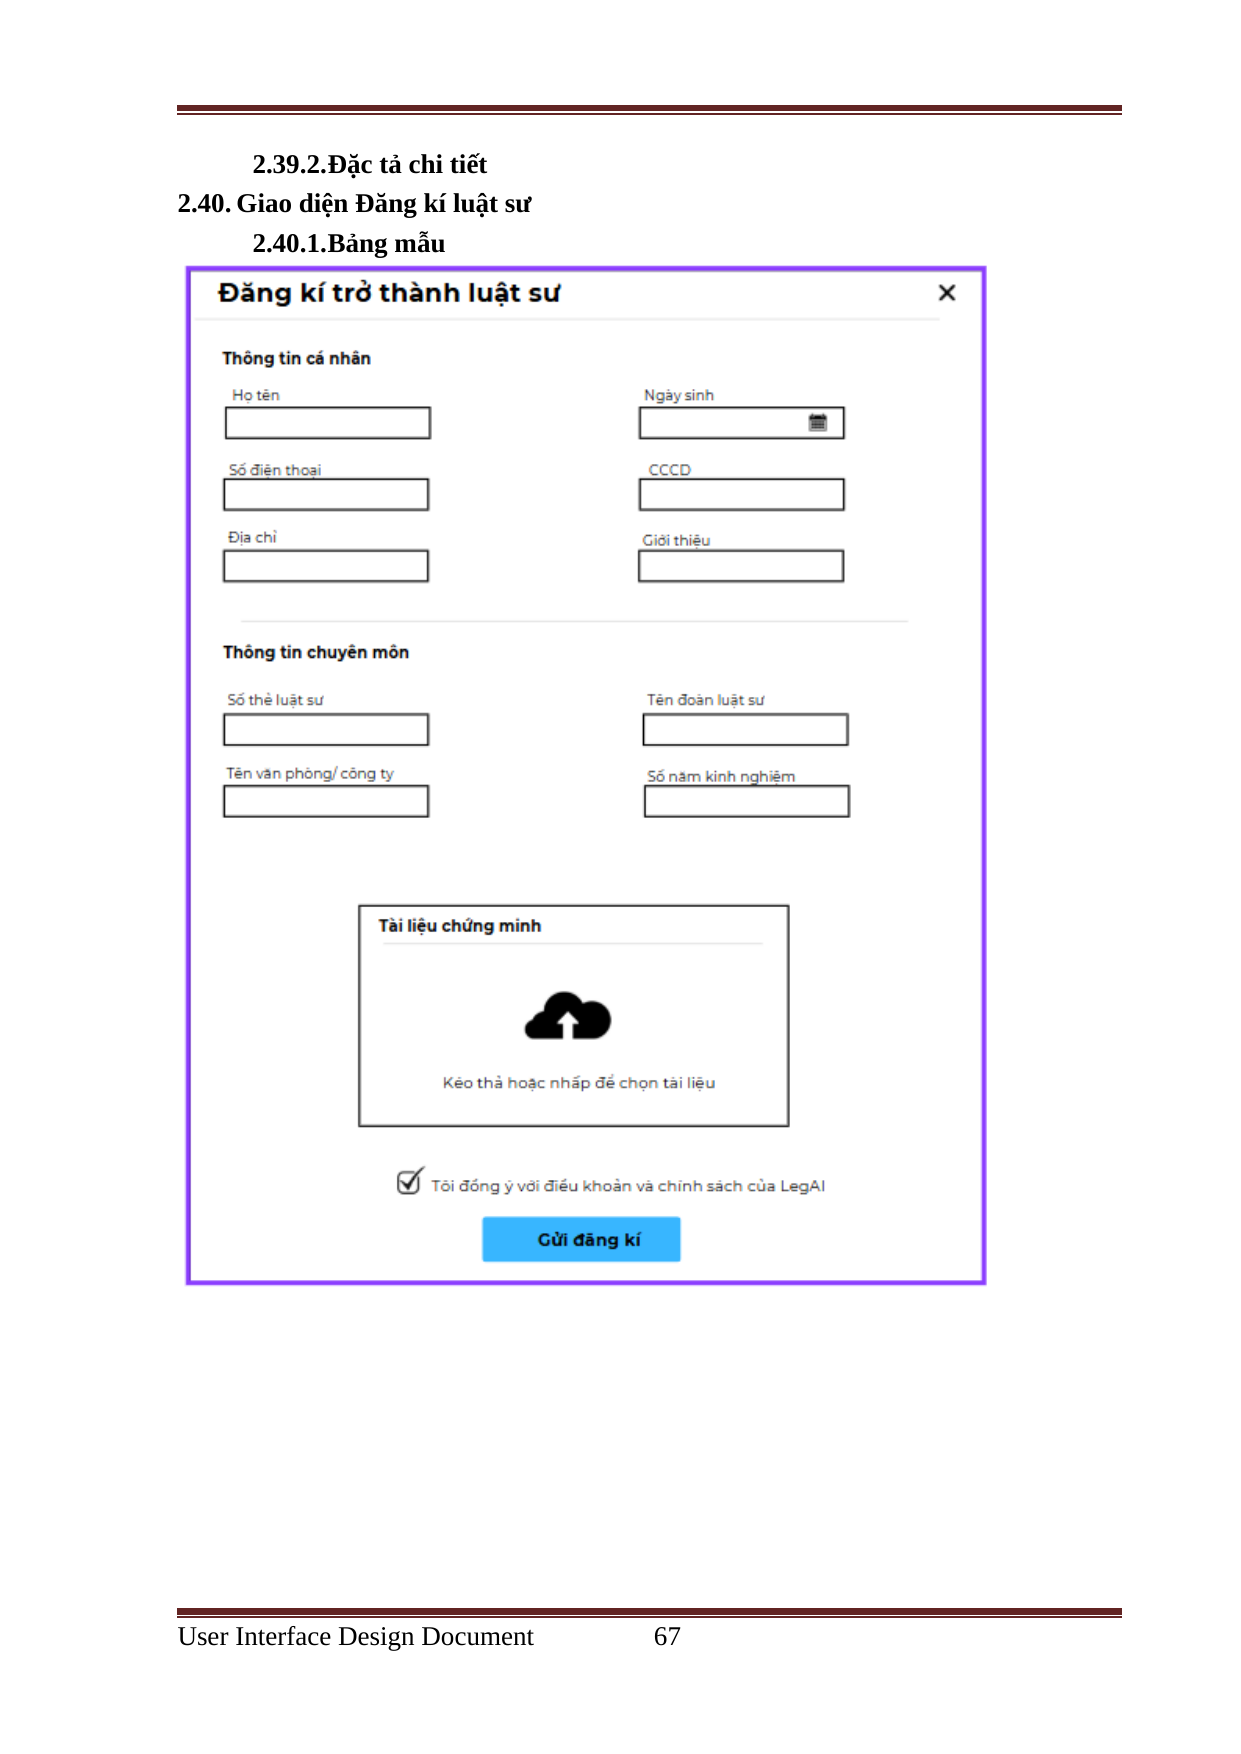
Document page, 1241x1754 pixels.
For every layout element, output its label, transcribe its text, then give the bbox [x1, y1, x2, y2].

subtitle Đặc tả chi tiết [252, 148, 1122, 179]
subtitle Giao diện Đăng kí luật sư [177, 188, 1122, 219]
subtitle Bảng mẫu [252, 227, 1122, 259]
picture [177, 263, 987, 1290]
